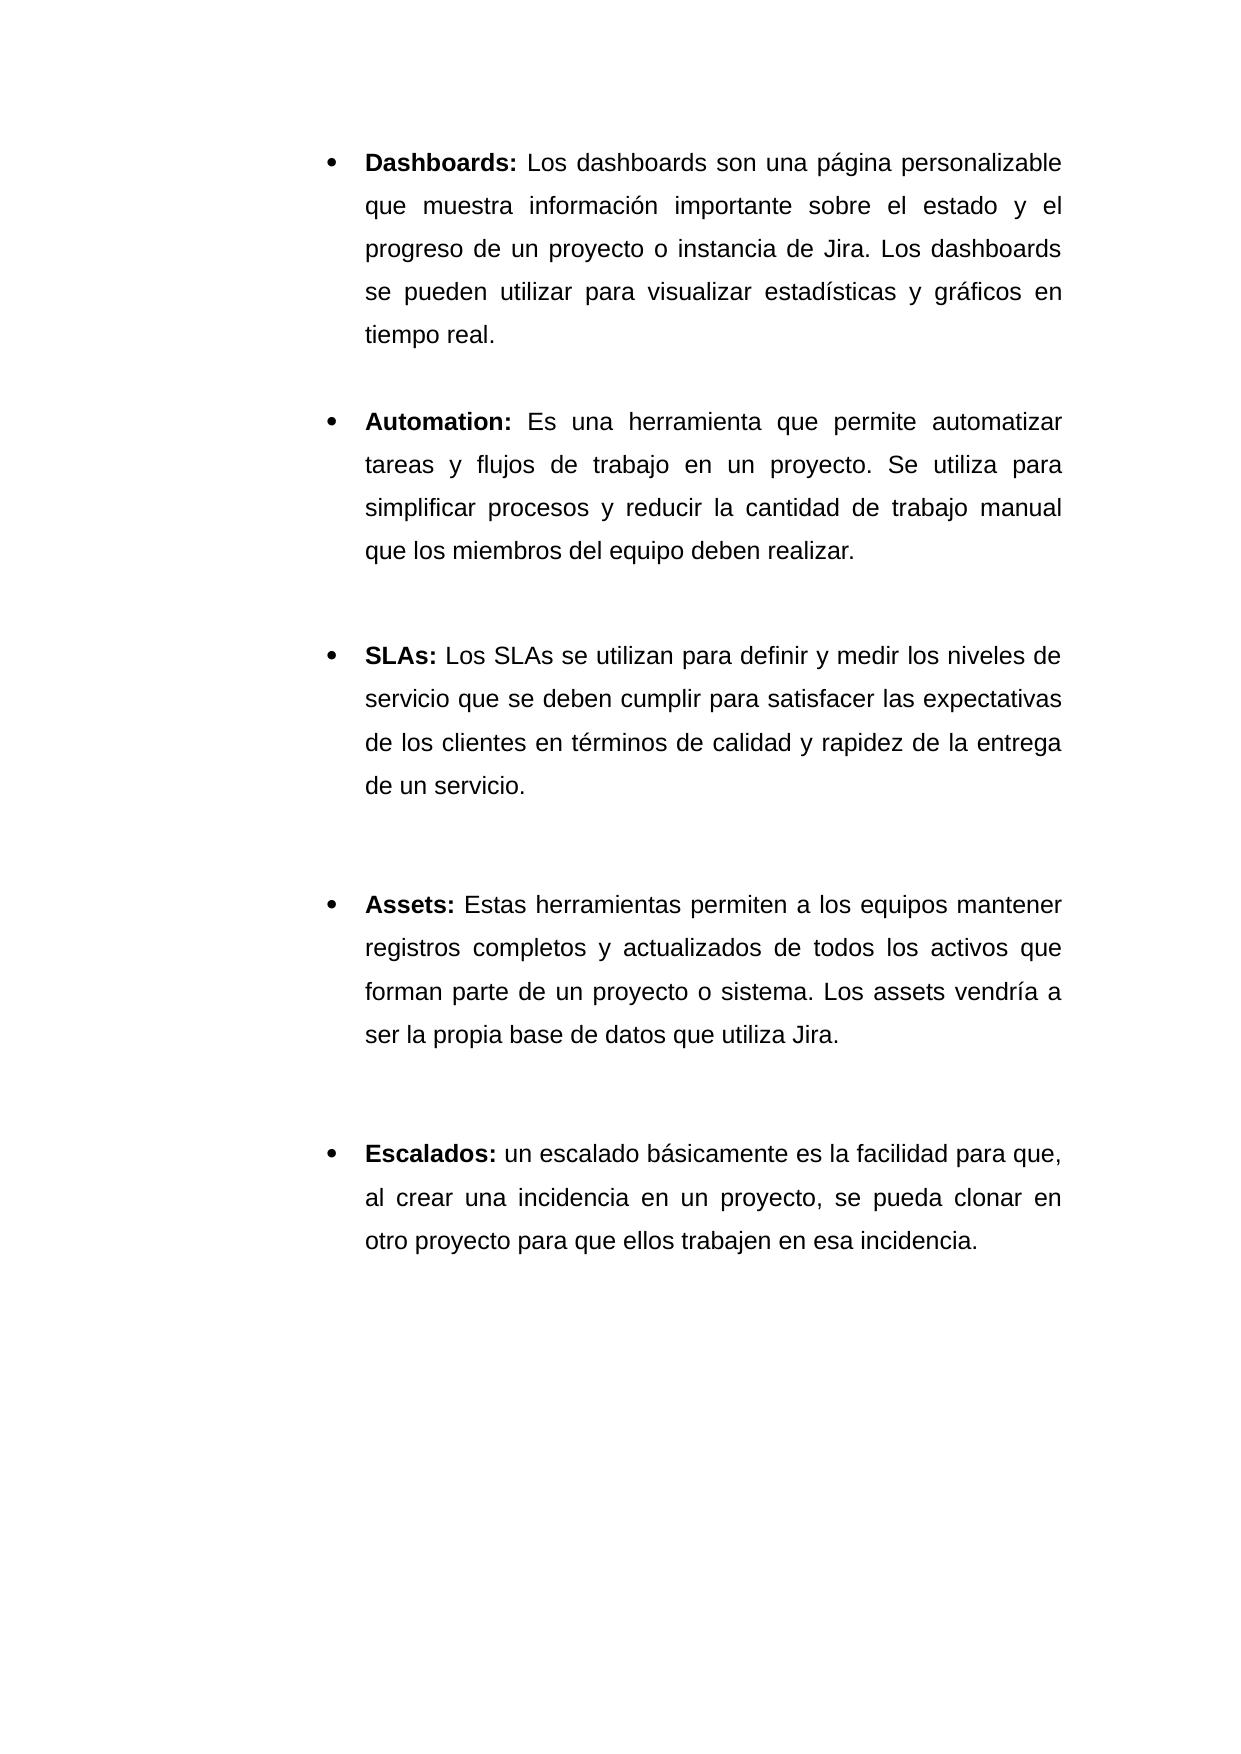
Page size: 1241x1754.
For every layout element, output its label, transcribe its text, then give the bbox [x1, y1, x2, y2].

list SLAs: Los SLAs se utilizan para definir y medir los niveles de servicio que se deben cumplir para satisfacer las expectativas de los clientes en términos de calidad y rapidez de la entrega de un servicio. [327, 641, 1063, 799]
list Escalados: un escalado básicamente es la facilidad para que, al crear una incidencia en un proyecto, se pueda clonar en otro proyecto para que ellos trabajen en esa incidencia. [327, 1139, 1063, 1254]
list Automation: Es una herramienta que permite automatizar tareas y flujos de trabajo en un proyecto. Se utiliza para simplificar procesos y reducir la cantidad de trabajo manual que los miembros del equipo deben realizar. [327, 406, 1063, 565]
list Assets: Estas herramientas permiten a los equipos mantener registros completos y actualizados de todos los activos que forman parte de un proyecto o sistema. Los assets vendría a ser la propia base de datos que utiliza Jira. [327, 890, 1063, 1048]
list Dashboards: Los dashboards son una página personalizable que muestra información importante sobre el estado y el progreso de un proyecto o instancia de Jira. Los dashboards se pueden utilizar para visualizar estadísticas y gráficos en tiempo real. [327, 148, 1063, 349]
